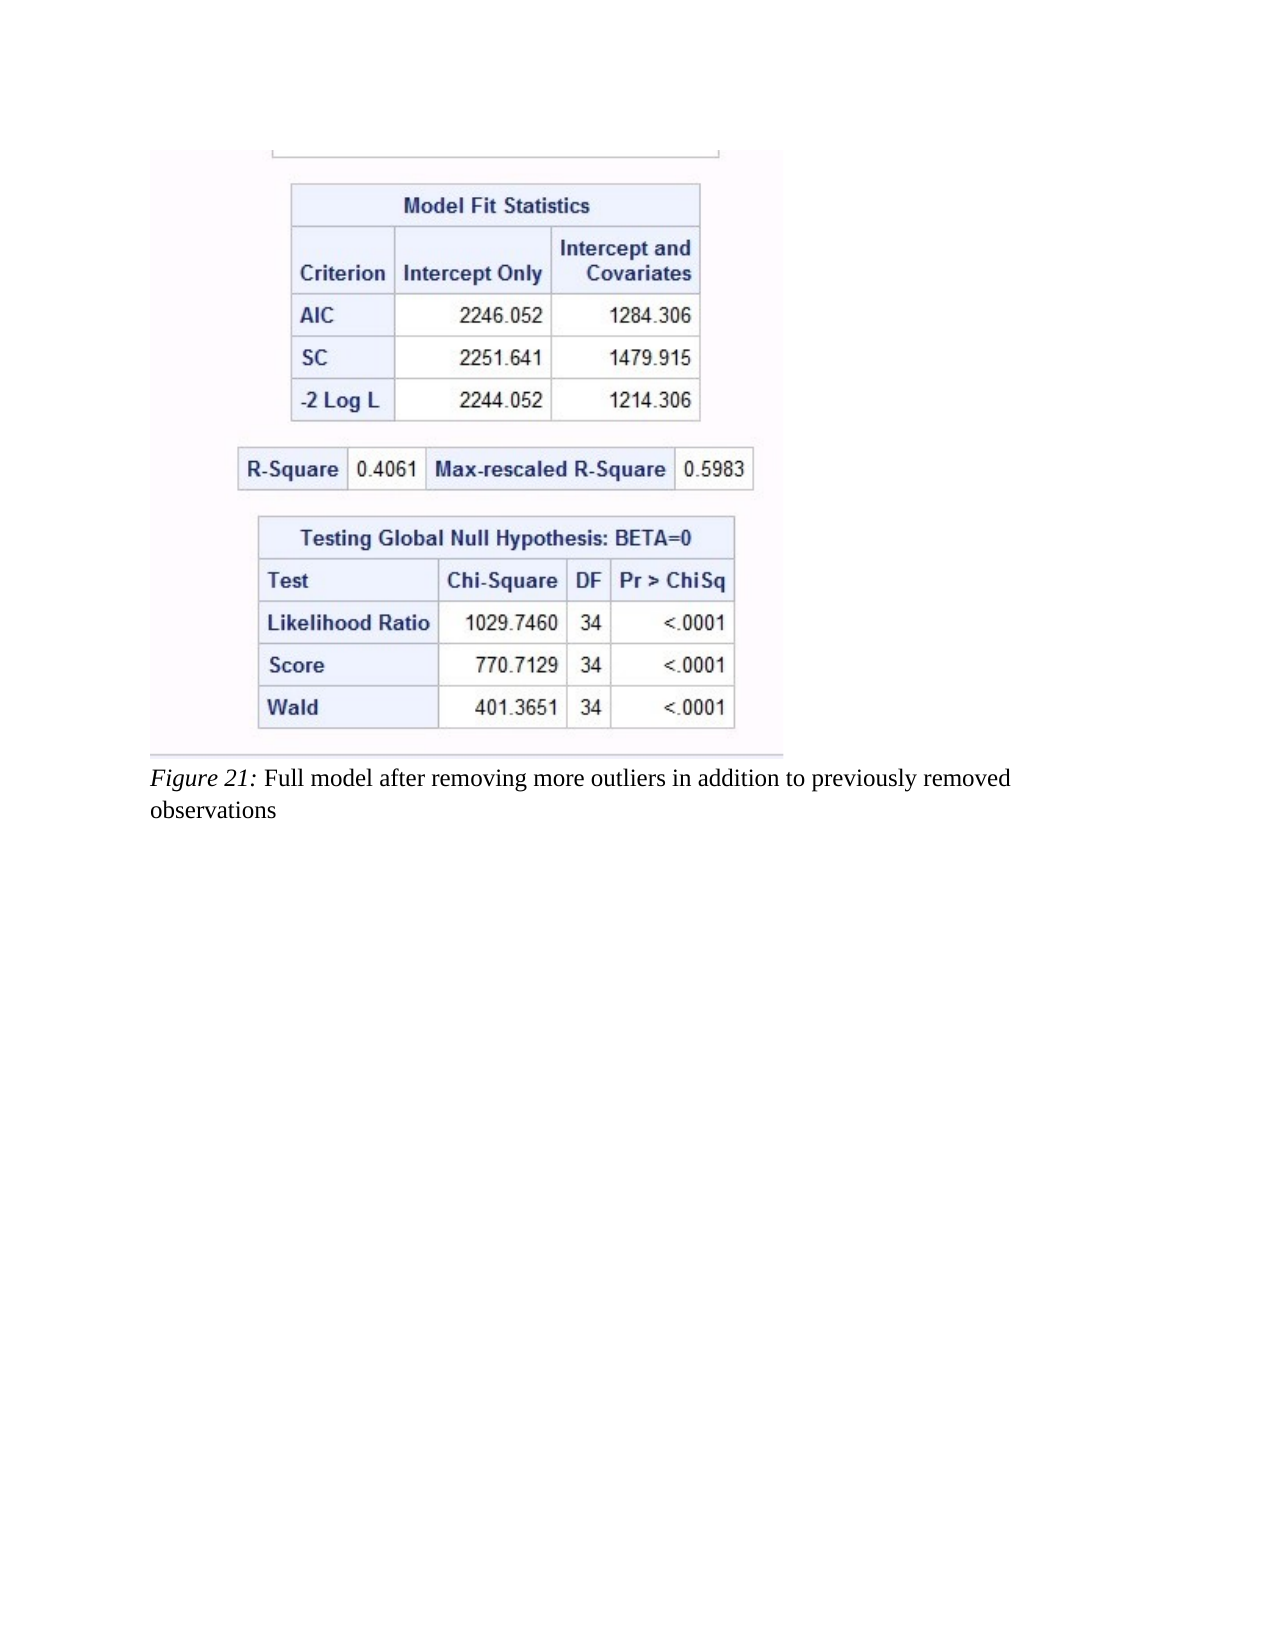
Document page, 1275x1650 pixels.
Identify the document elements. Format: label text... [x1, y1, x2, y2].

text Figure 21: Full model after removing more outliers in addition to previously removed observations [150, 763, 1125, 824]
picture [150, 150, 784, 759]
